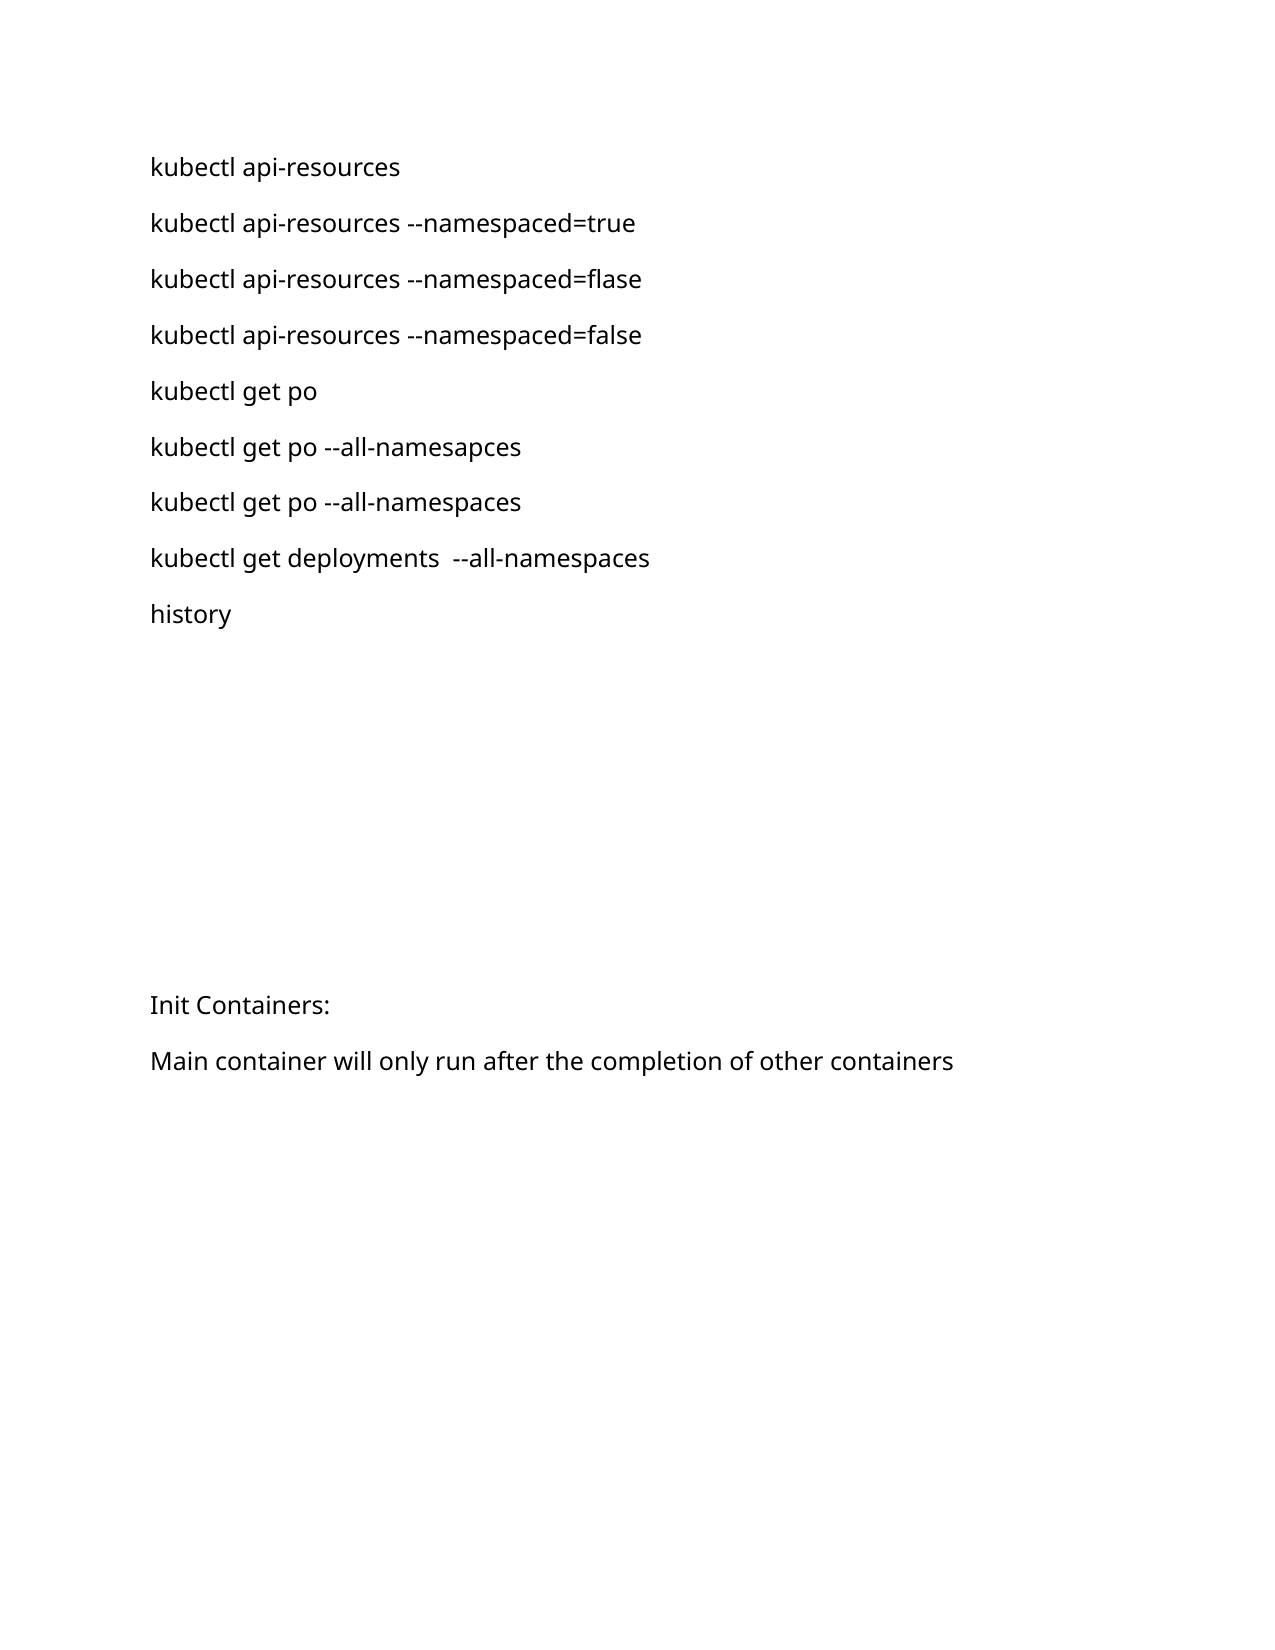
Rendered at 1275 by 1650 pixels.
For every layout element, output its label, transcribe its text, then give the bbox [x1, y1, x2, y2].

text kubectl api-resources [150, 150, 1125, 184]
text kubectl get po --all-namesapces [150, 429, 1125, 463]
text kubectl get deployments --all-namespaces [150, 541, 1125, 575]
text Init Containers: [150, 987, 1125, 1022]
text kubectl api-resources --namespaced=false [150, 317, 1125, 352]
text history [150, 597, 1125, 631]
text kubectl api-resources --namespaced=true [150, 206, 1125, 240]
text kubectl get po --all-namespaces [150, 485, 1125, 519]
text Main container will only run after the completion of other containers [150, 1043, 1125, 1077]
text kubectl get po [150, 373, 1125, 407]
text kubectl api-resources --namespaced=flase [150, 262, 1125, 296]
